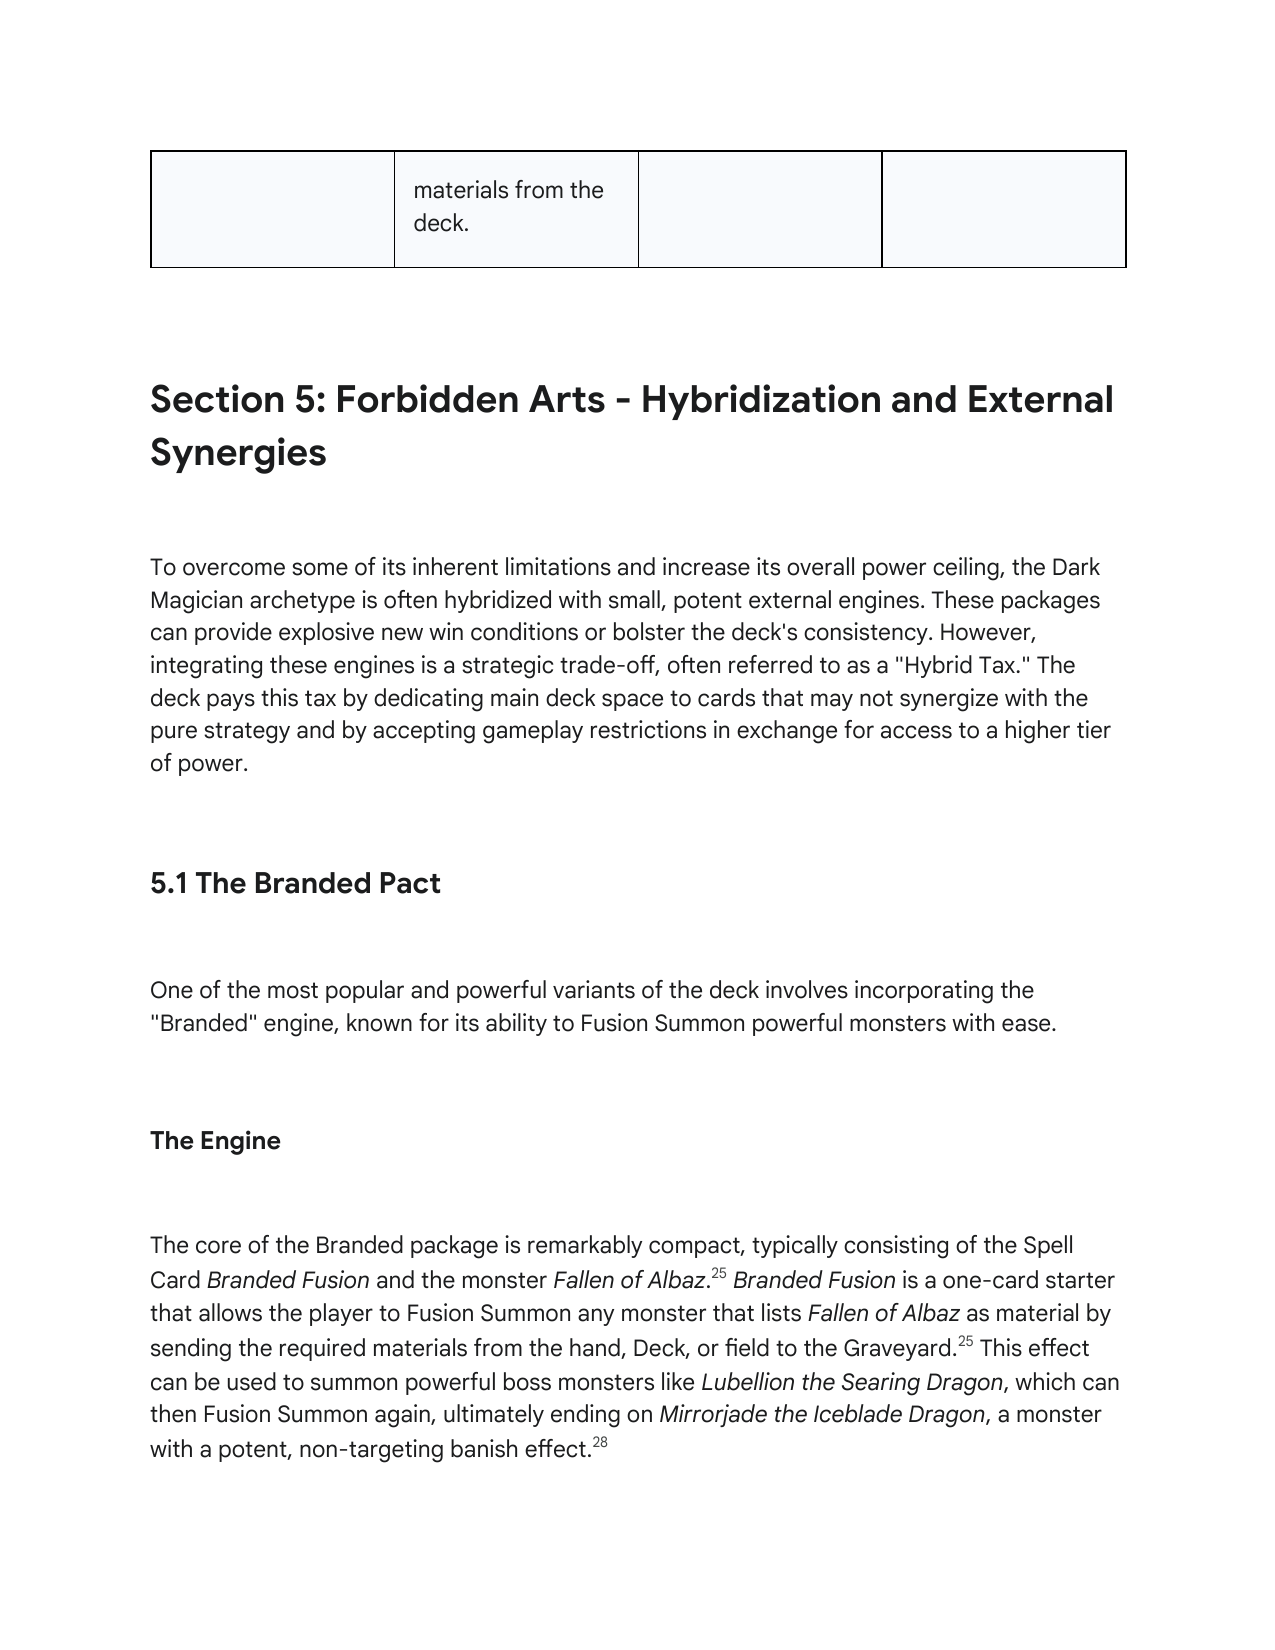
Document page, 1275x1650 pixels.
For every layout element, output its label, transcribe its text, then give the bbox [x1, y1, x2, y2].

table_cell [395, 152, 638, 267]
subtitle The Engine [150, 1125, 1125, 1156]
subtitle Section 5: Forbidden Arts - Hybridization and External Synergies [150, 376, 1125, 476]
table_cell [639, 152, 881, 267]
text To overcome some of its inherent limitations and increase its overall power ceiling, the Dark Magician archetype is often hybridized with small, potent external engines. These packages can provide explosive new win conditions or bolster the deck's consistency. However, integrating these engines is a strategic trade-off, often referred to as a "Hybrid Tax." The deck pays this tax by dedicating main deck space to cards that may not synergize with the pure strategy and by accepting gameplay restrictions in exchange for access to a higher tier of power. [150, 553, 1125, 778]
text One of the most popular and powerful variants of the deck involves incorporating the "Branded" engine, known for its ability to Fusion Summon powerful monsters with ease. [150, 977, 1125, 1038]
text The core of the Branded package is remarkably compact, typically consisting of the Spell Card Branded Fusion and the monster Fallen of Albaz.25 Branded Fusion is a one-card starter that allows the player to Fusion Summon any monster that lists Fallen of Albaz as material by sending the required materials from the hand, Deck, or field to the Graveyard.25 This effect can be used to summon powerful boss monsters like Lubellion the Searing Dragon, which can then Fusion Summon again, ultimately ending on Mirrorjade the Iceblade Dragon, a monster with a potent, non-targeting banish effect.28 [150, 1231, 1125, 1465]
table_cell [883, 152, 1125, 267]
subtitle 5.1 The Branded Pact [150, 865, 1125, 901]
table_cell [152, 152, 394, 267]
